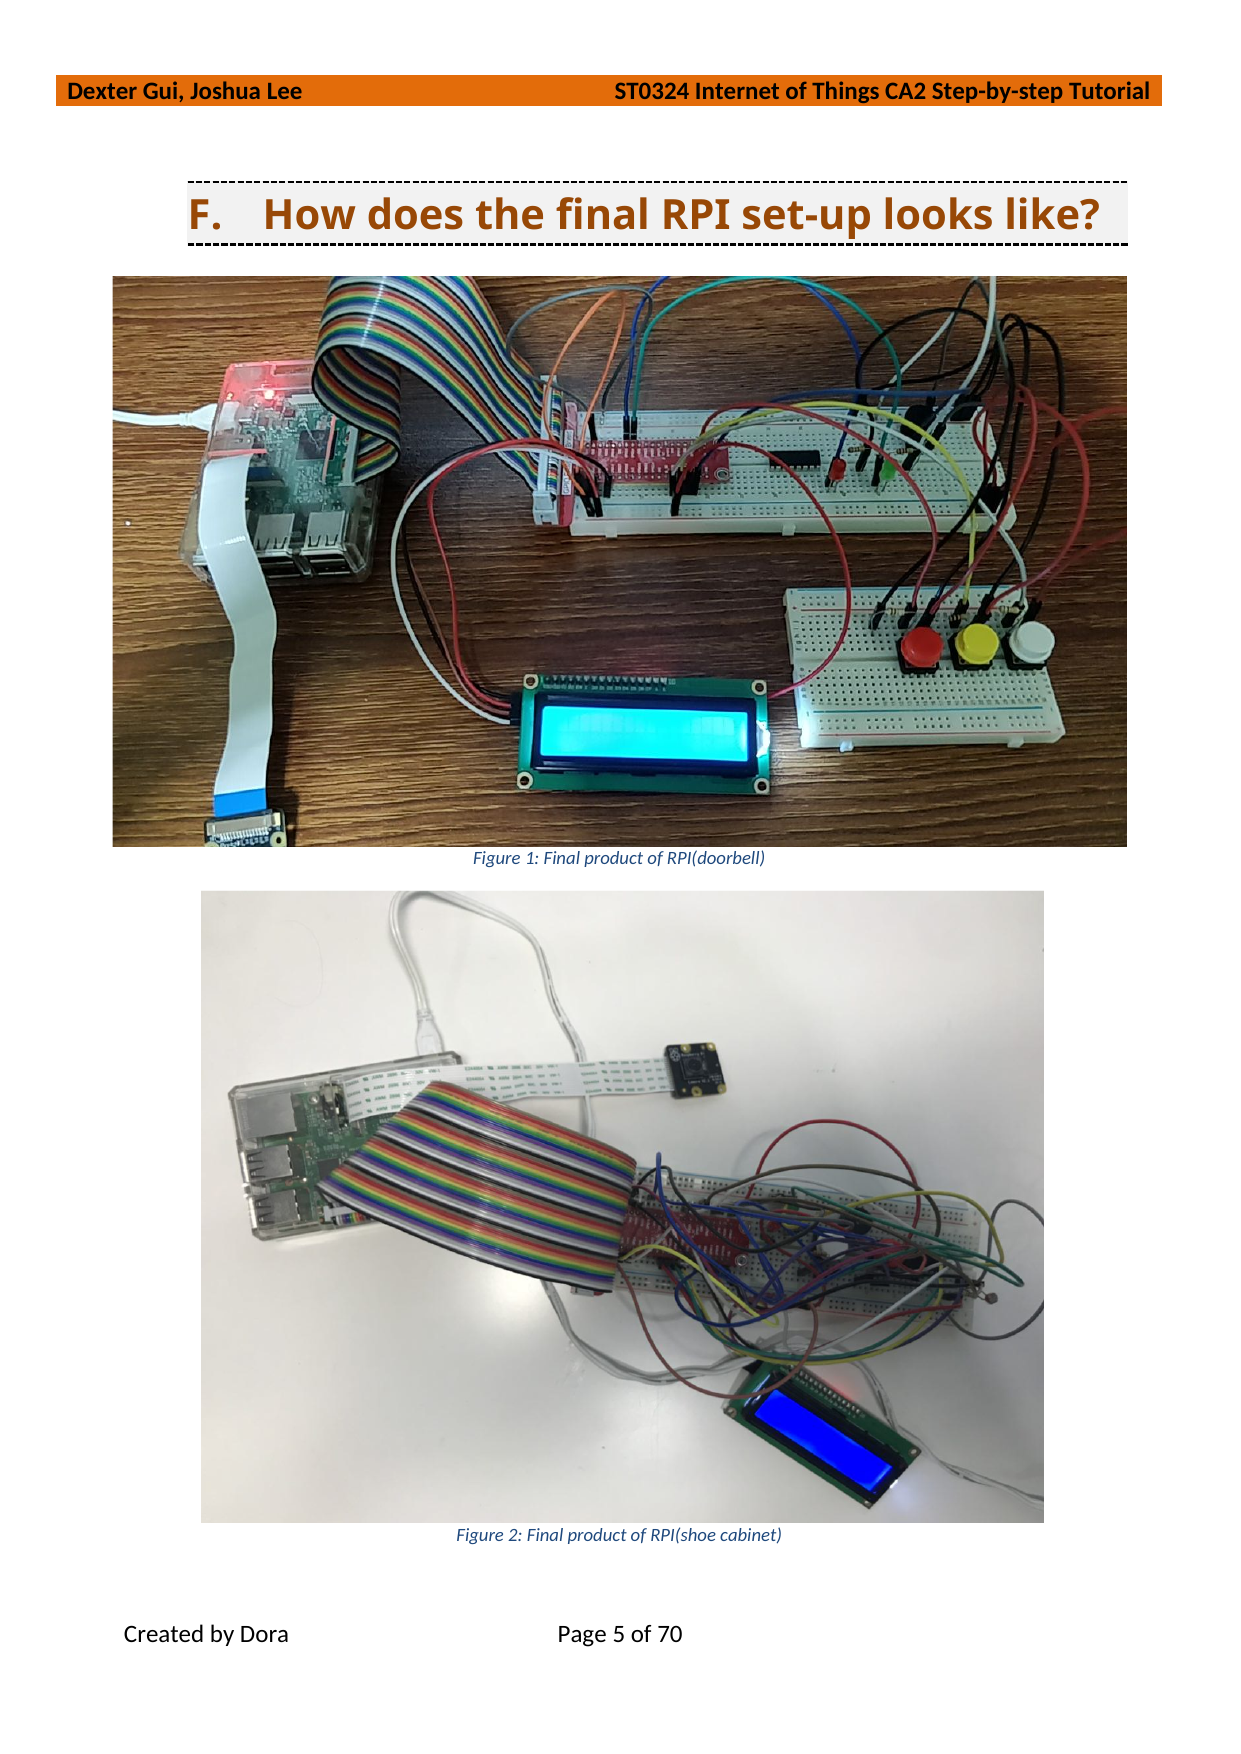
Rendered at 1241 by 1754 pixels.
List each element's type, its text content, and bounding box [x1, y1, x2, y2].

text Figure 1: Final product of RPI(doorbell) [112, 846, 1128, 869]
list How does the final RPI set-up looks like? [187, 181, 1128, 246]
picture [202, 891, 1043, 1523]
text Figure 2: Final product of RPI(shoe cabinet) [112, 1523, 1128, 1546]
picture [112, 276, 1127, 847]
